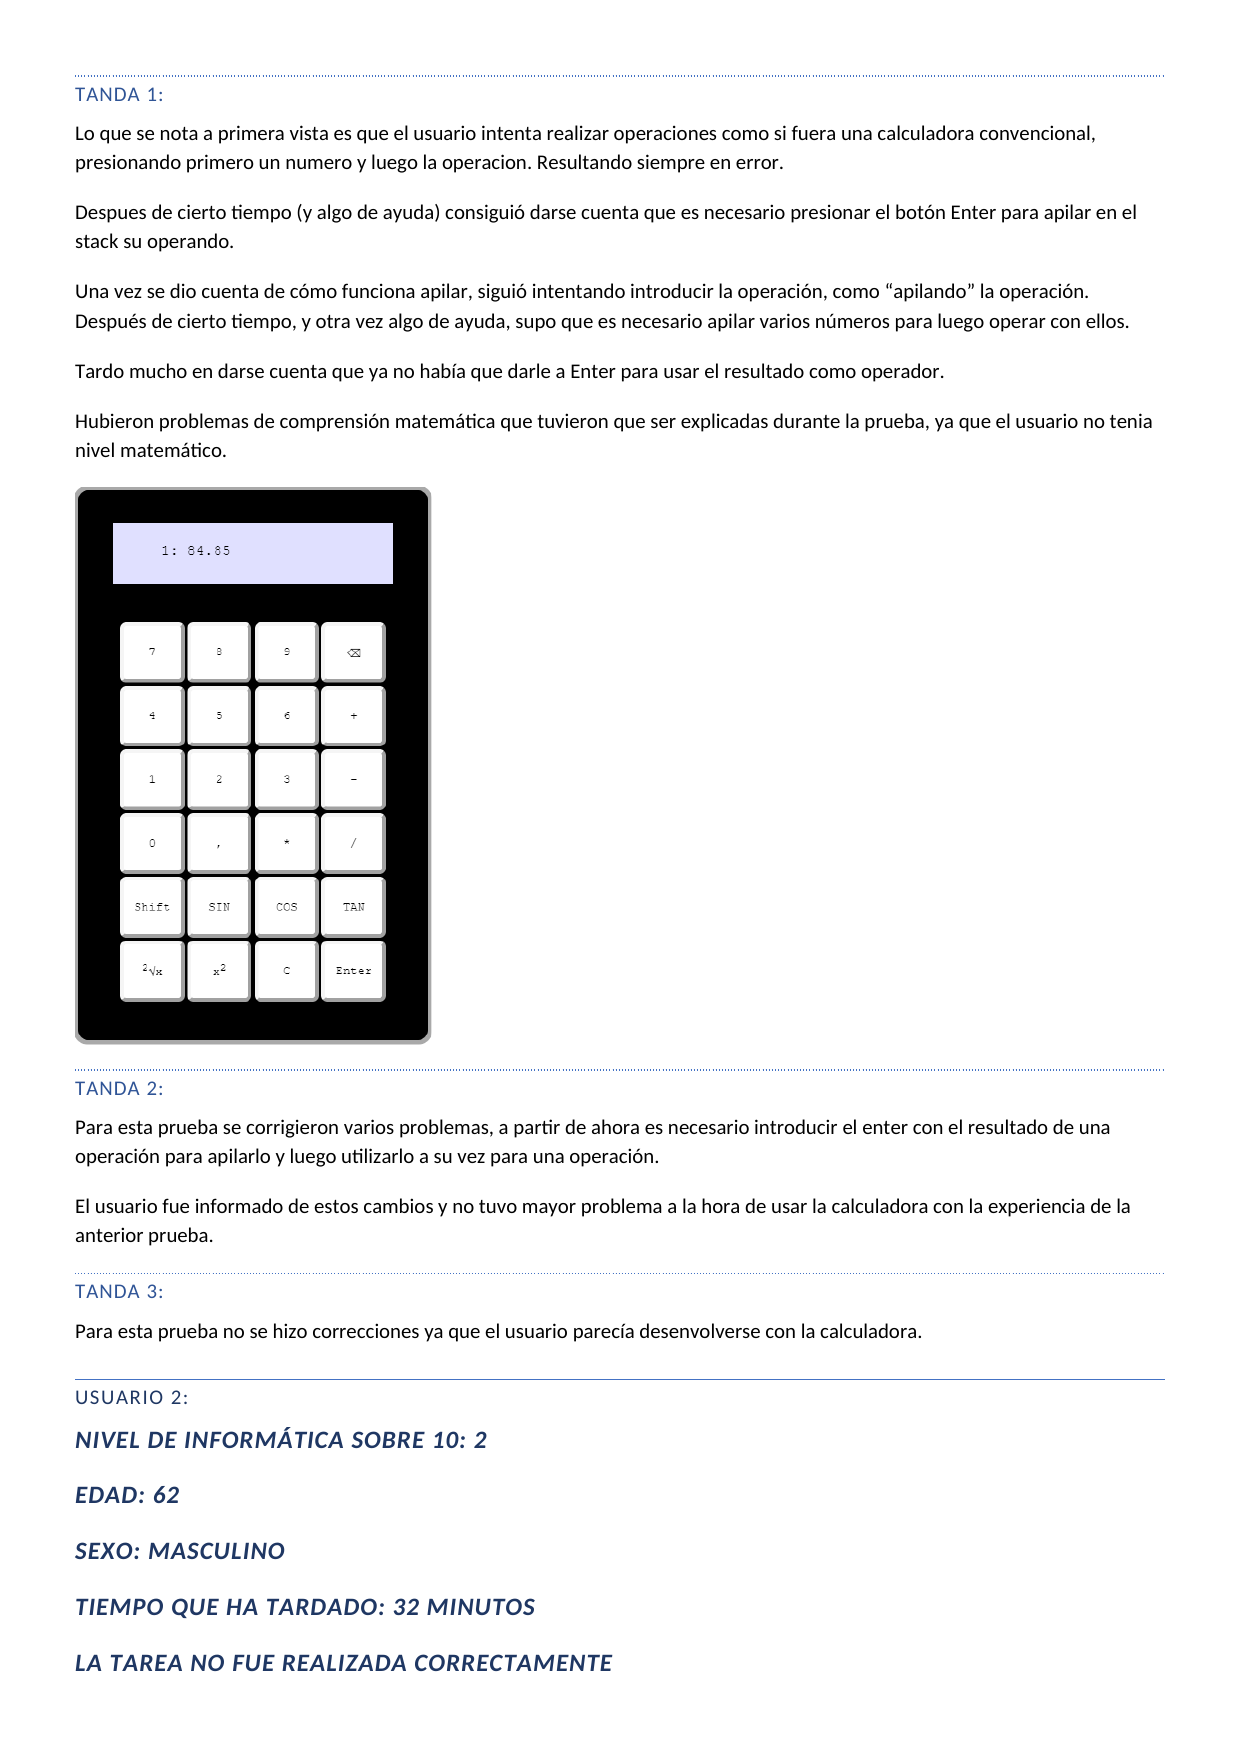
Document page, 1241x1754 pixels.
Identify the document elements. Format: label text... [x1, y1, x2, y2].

text Sexo: masculino [75, 1535, 1165, 1566]
text Para esta prueba se corrigieron varios problemas, a partir de ahora es necesario introducir el enter con el resultado de una operación para apilarlo y luego utilizarlo a su vez para una operación. [75, 1114, 1165, 1169]
text Una vez se dio cuenta de cómo funciona apilar, siguió intentando introducir la operación, como “apilando” la operación. Después de cierto tiempo, y otra vez algo de ayuda, supo que es necesario apilar varios números para luego operar con ellos. [75, 279, 1165, 333]
subtitle Tanda 3: [75, 1273, 1165, 1304]
text La tarea no fue realizada correctamente [75, 1647, 1165, 1678]
text Tardo mucho en darse cuenta que ya no había que darle a Enter para usar el resultado como operador. [75, 358, 1165, 383]
text Tiempo que ha tardado: 32 minutos [75, 1591, 1165, 1622]
subtitle Tanda 1: [75, 75, 1165, 106]
text Despues de cierto tiempo (y algo de ayuda) consiguió darse cuenta que es necesario presionar el botón Enter para apilar en el stack su operando. [75, 199, 1165, 254]
subtitle Tanda 2: [75, 1069, 1165, 1100]
text Hubieron problemas de comprensión matemática que tuvieron que ser explicadas durante la prueba, ya que el usuario no tenia nivel matemático. [75, 408, 1165, 462]
text Lo que se nota a primera vista es que el usuario intenta realizar operaciones como si fuera una calculadora convencional, presionando primero un numero y luego la operacion. Resultando siempre en error. [75, 120, 1165, 175]
text El usuario fue informado de estos cambios y no tuvo mayor problema a la hora de usar la calculadora con la experiencia de la anterior prueba. [75, 1193, 1165, 1248]
subtitle Usuario 2: [75, 1380, 1165, 1409]
text Para esta prueba no se hizo correcciones ya que el usuario parecía desenvolverse con la calculadora. [75, 1318, 1165, 1343]
picture [75, 487, 432, 1045]
text Nivel de informática sobre 10: 2 [75, 1424, 1165, 1454]
text Edad: 62 [75, 1479, 1165, 1510]
